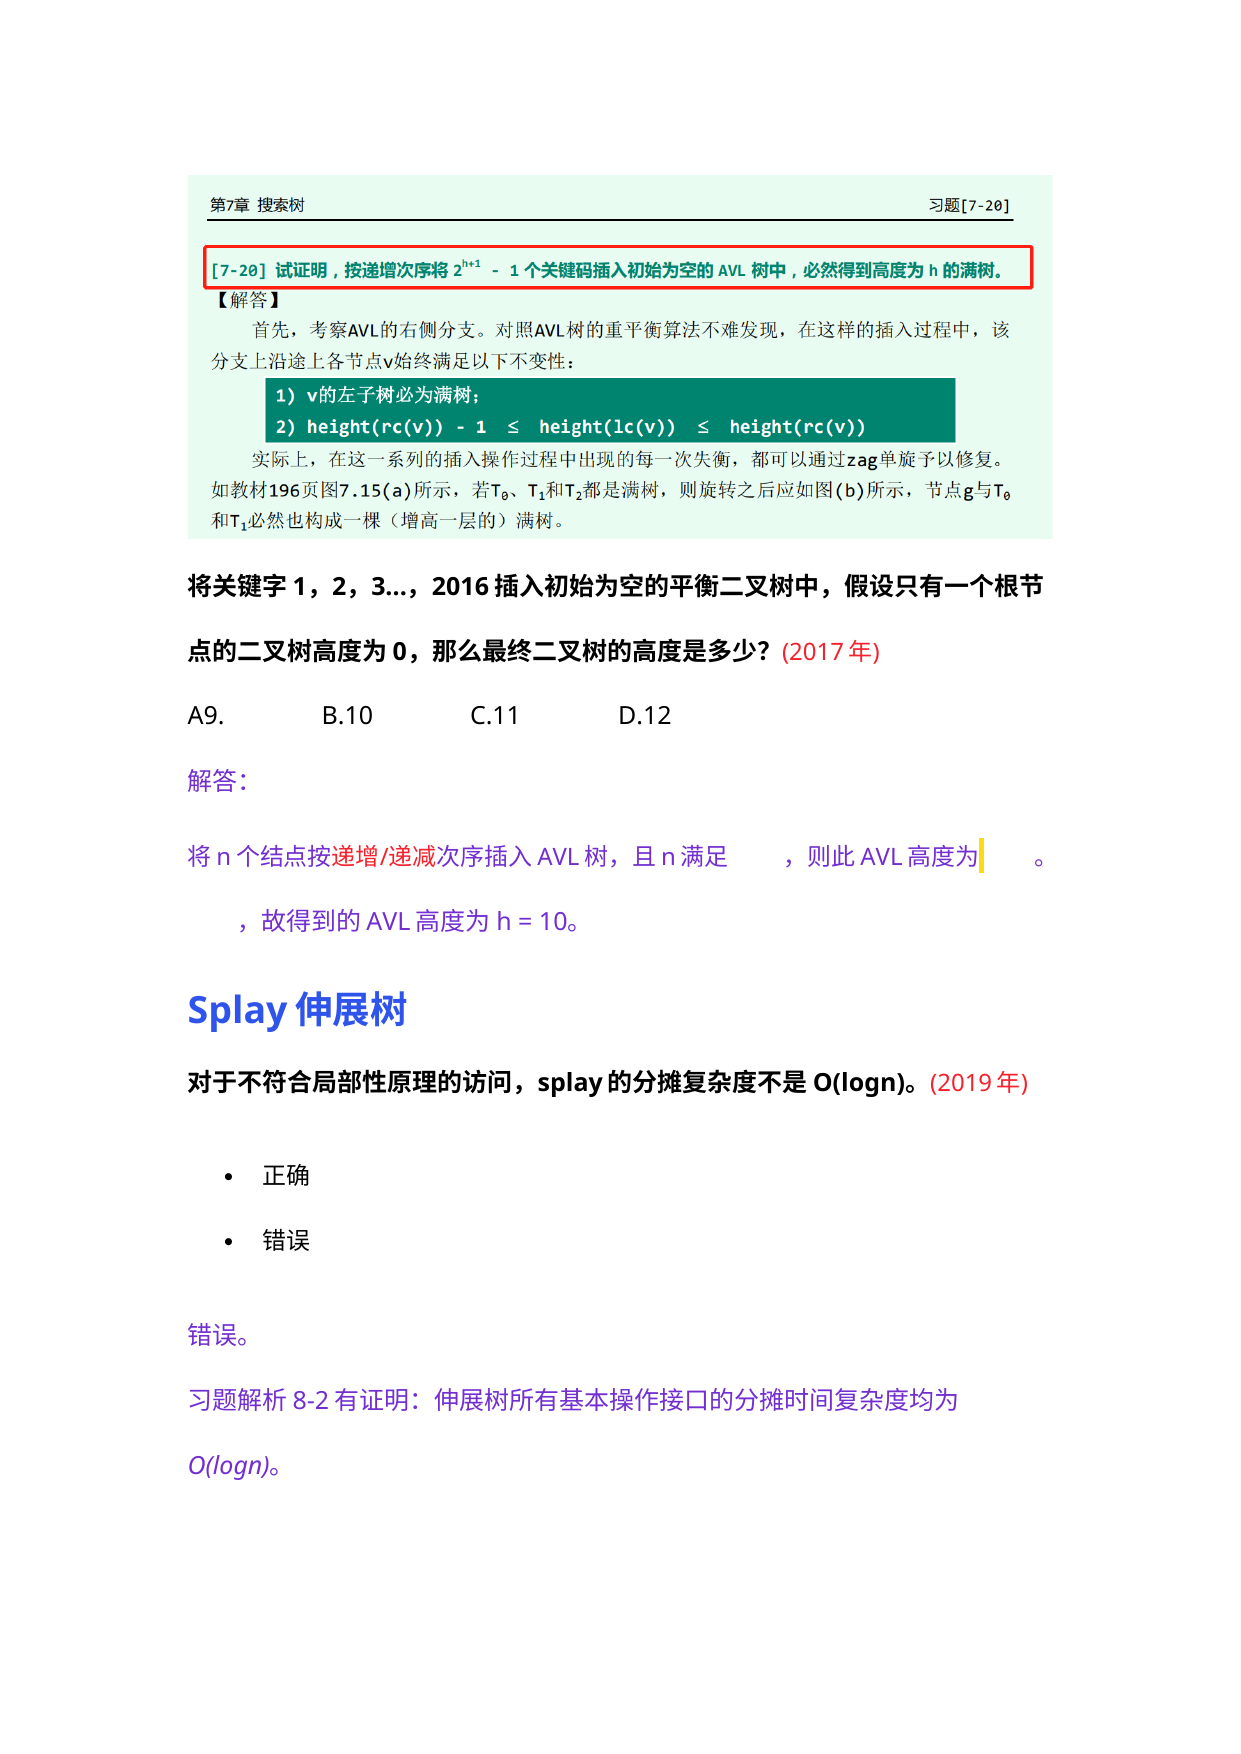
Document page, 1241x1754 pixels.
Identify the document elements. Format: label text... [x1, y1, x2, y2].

text ，故得到的AVL高度为 h = 10。 [187, 877, 1053, 942]
text A9. B.10 C.11 D.12 [187, 682, 1053, 747]
text 对于不符合局部性原理的访问，splay的分摊复杂度不是O(logn)。(2019年) [187, 1048, 1053, 1113]
text 将关键字1，2，3...，2016插入初始为空的平衡二叉树中，假设只有一个根节点的二叉树高度为0，那么最终二叉树的高度是多少？(2017年) [187, 552, 1053, 682]
text 将n个结点按递增/递减次序插入AVL树，且n满足 ，则此AVL高度为 。 [187, 812, 1053, 877]
text 错误。 [187, 1301, 1053, 1366]
text 习题解析8-2有证明：伸展树所有基本操作接口的分摊时间复杂度均为O(logn)。 [187, 1366, 1053, 1496]
list 错误 [225, 1207, 1053, 1272]
text 解答： [187, 747, 1053, 812]
text Splay伸展树 [187, 975, 1053, 1040]
list 正确 [225, 1142, 1053, 1207]
picture [187, 175, 1053, 539]
